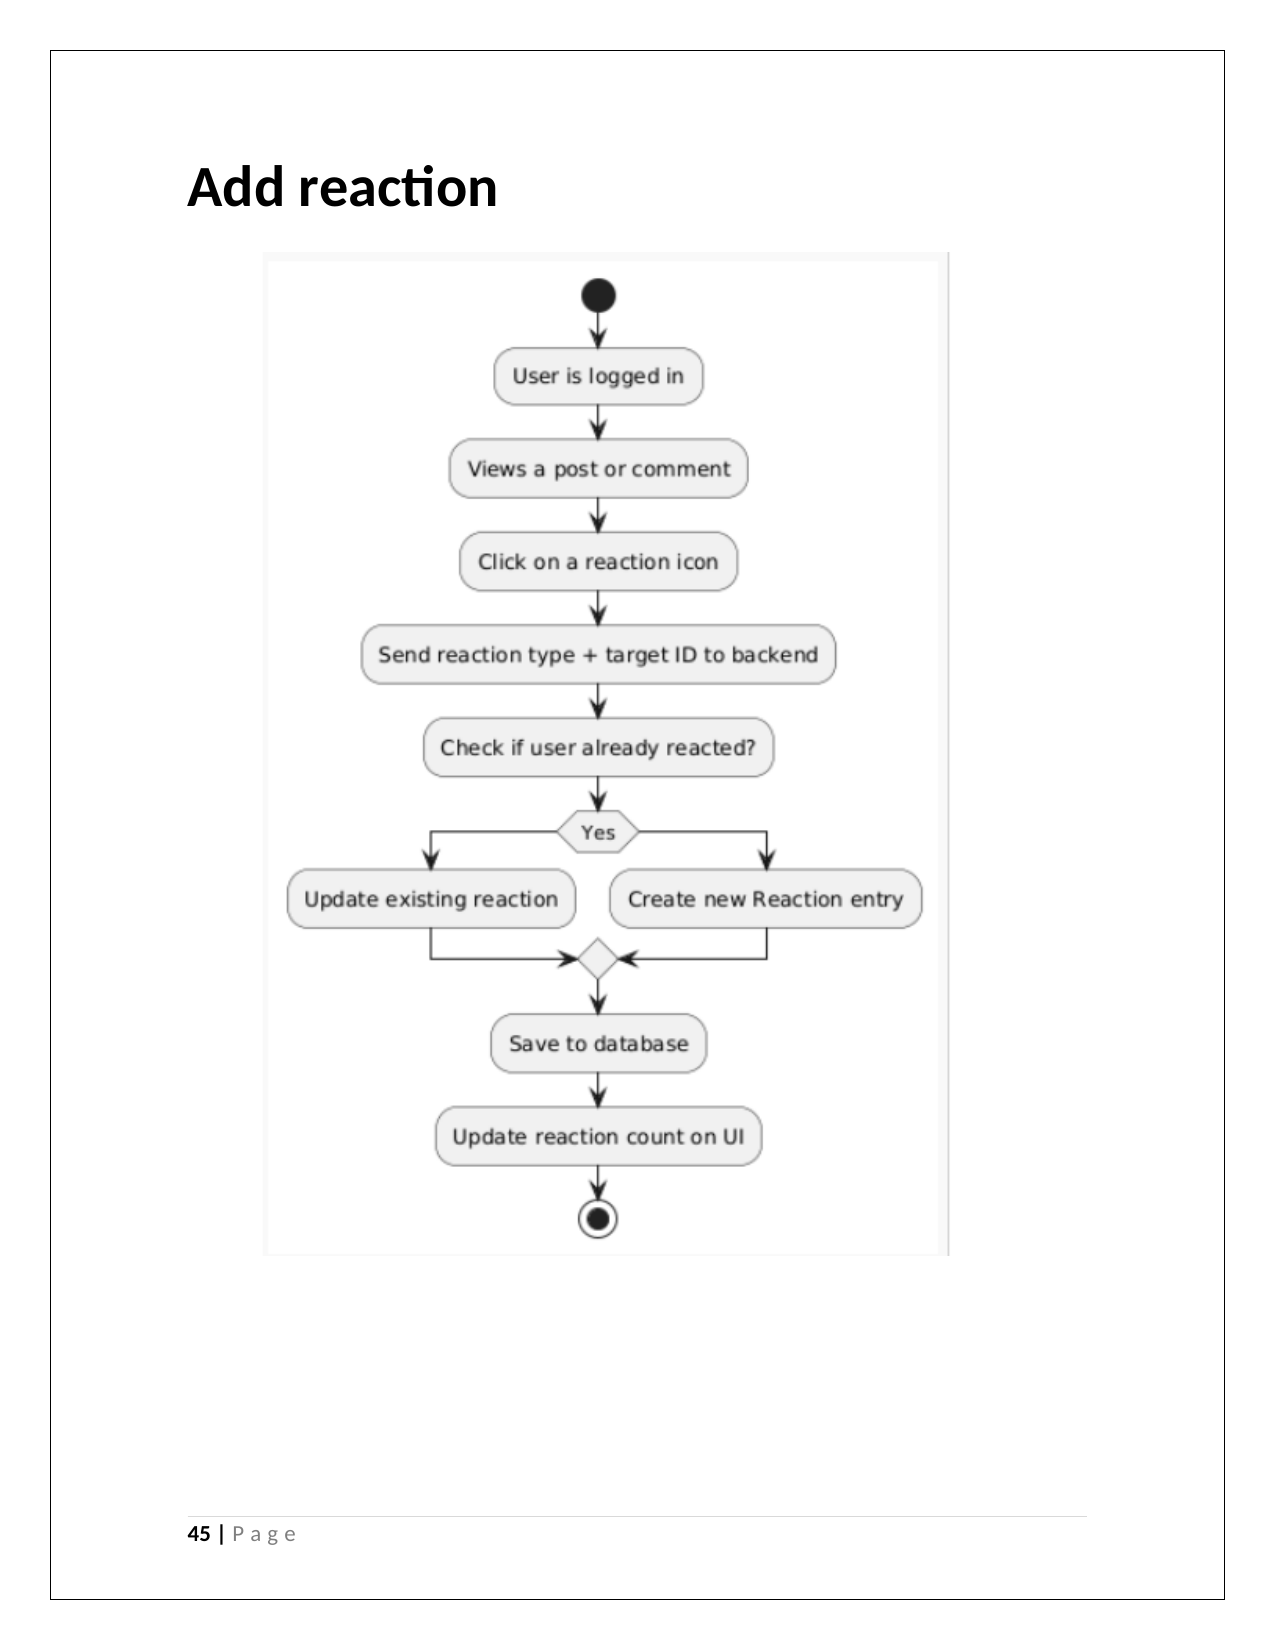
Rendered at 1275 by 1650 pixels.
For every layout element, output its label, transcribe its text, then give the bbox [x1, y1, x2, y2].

text Add reaction [187, 150, 1087, 221]
picture [262, 252, 951, 1256]
